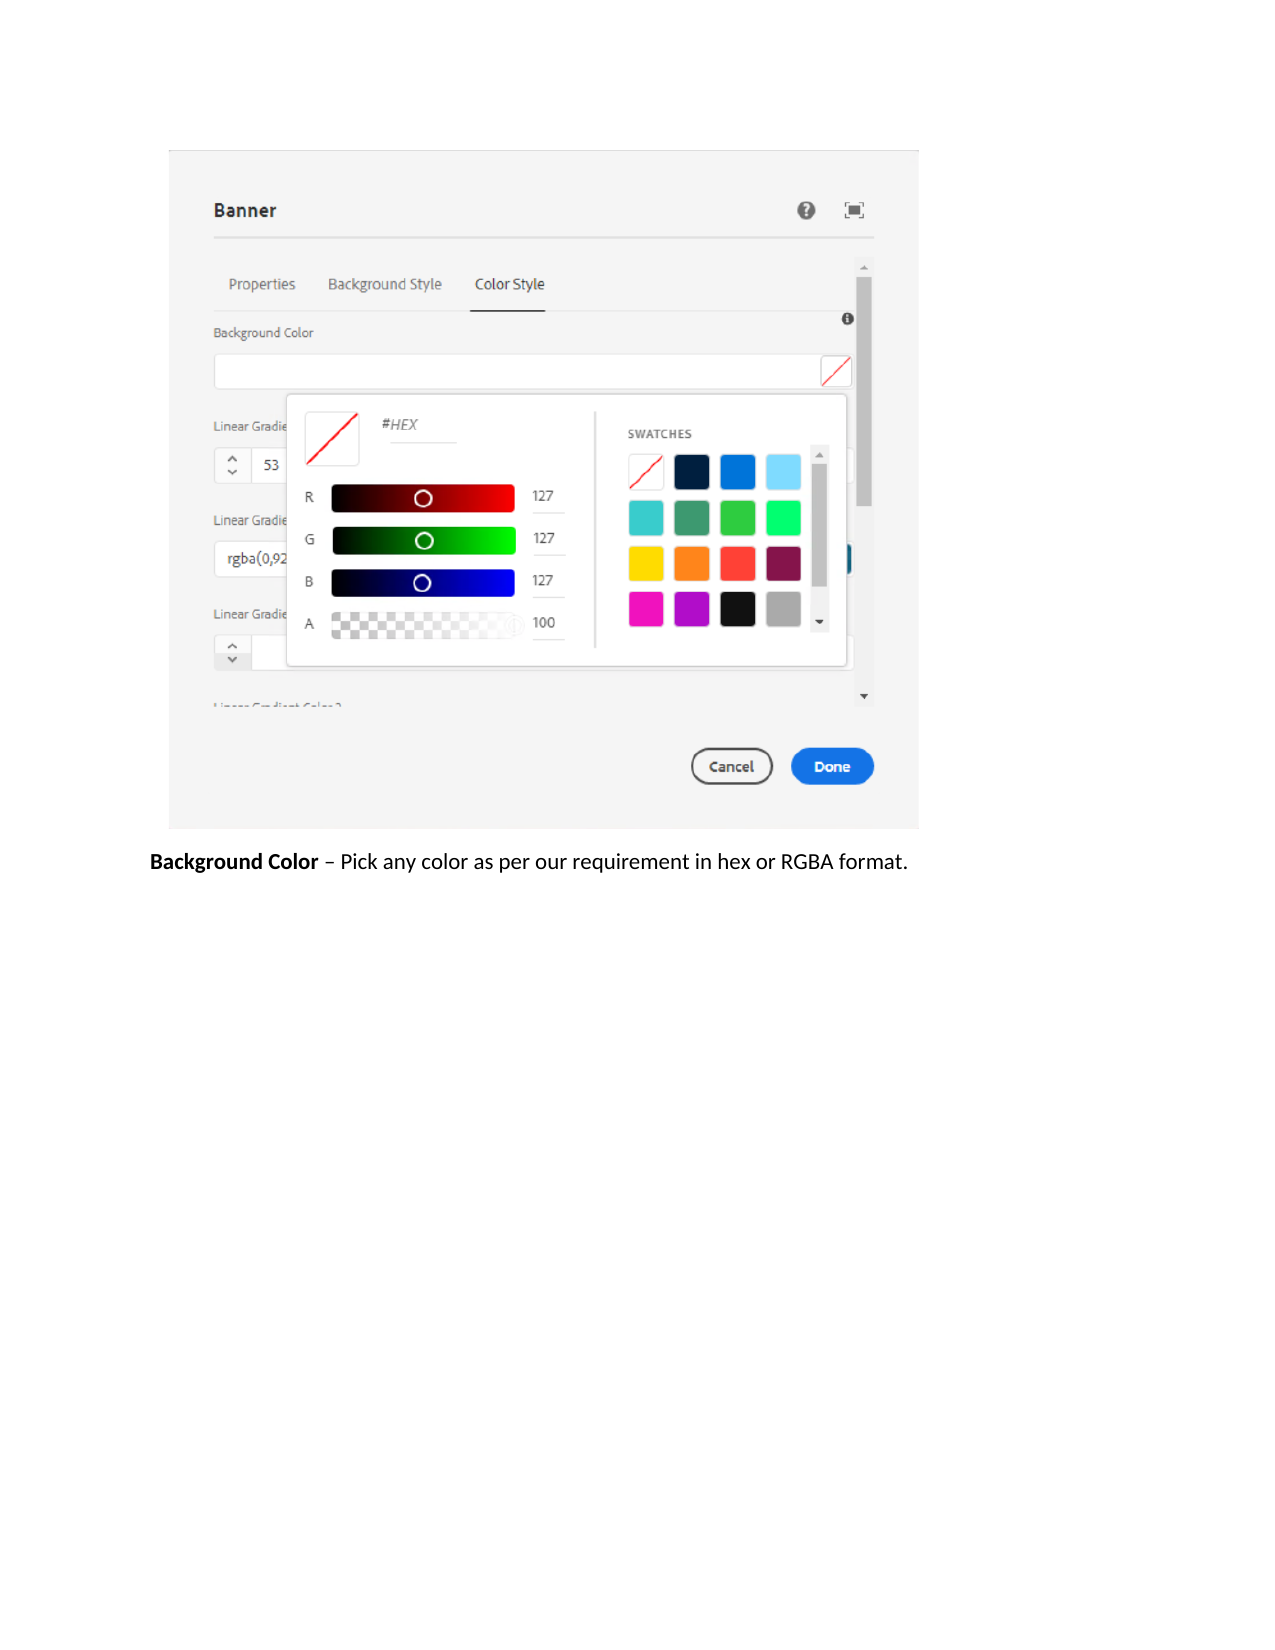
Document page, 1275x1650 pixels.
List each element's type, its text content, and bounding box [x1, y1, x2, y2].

text Background Color – Pick any color as per our requirement in hex or RGBA format. [150, 847, 1125, 875]
